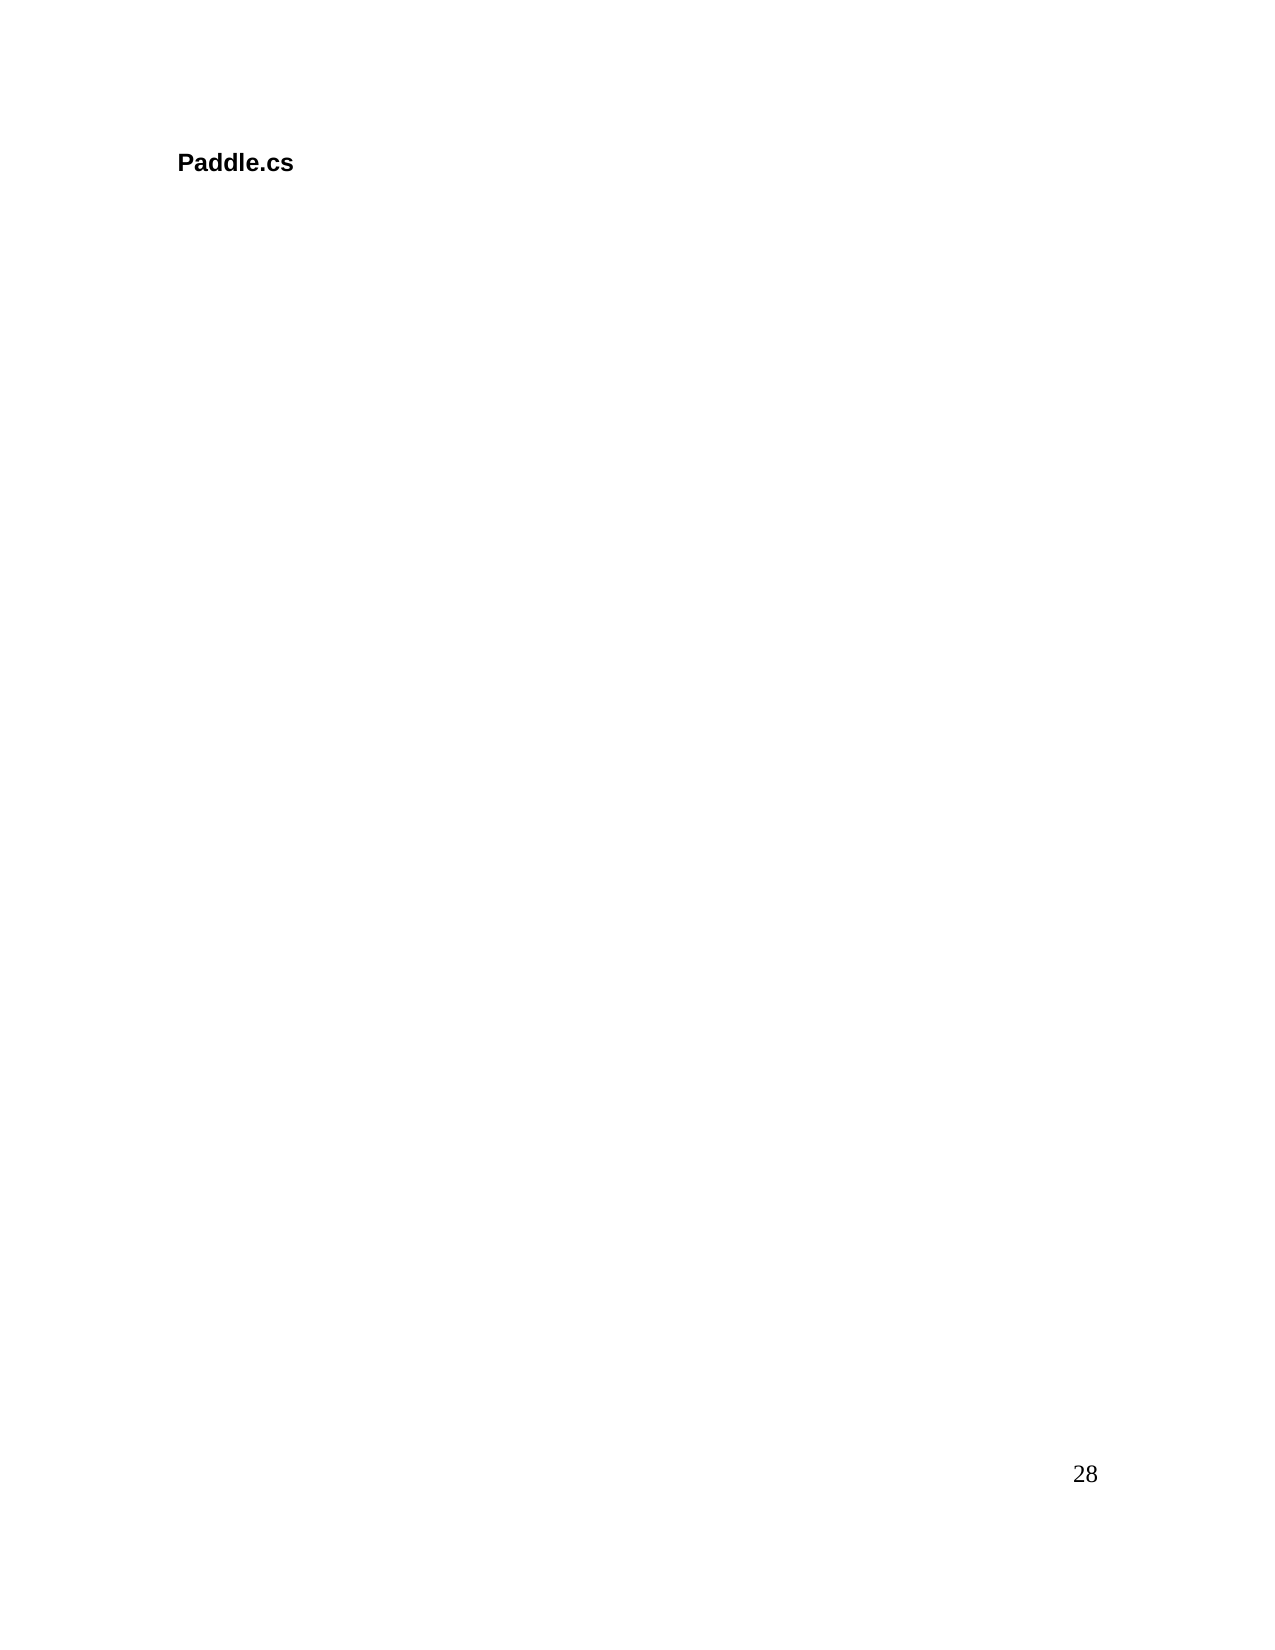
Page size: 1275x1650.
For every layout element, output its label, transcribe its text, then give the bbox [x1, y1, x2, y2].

text Paddle.cs [177, 148, 1098, 176]
